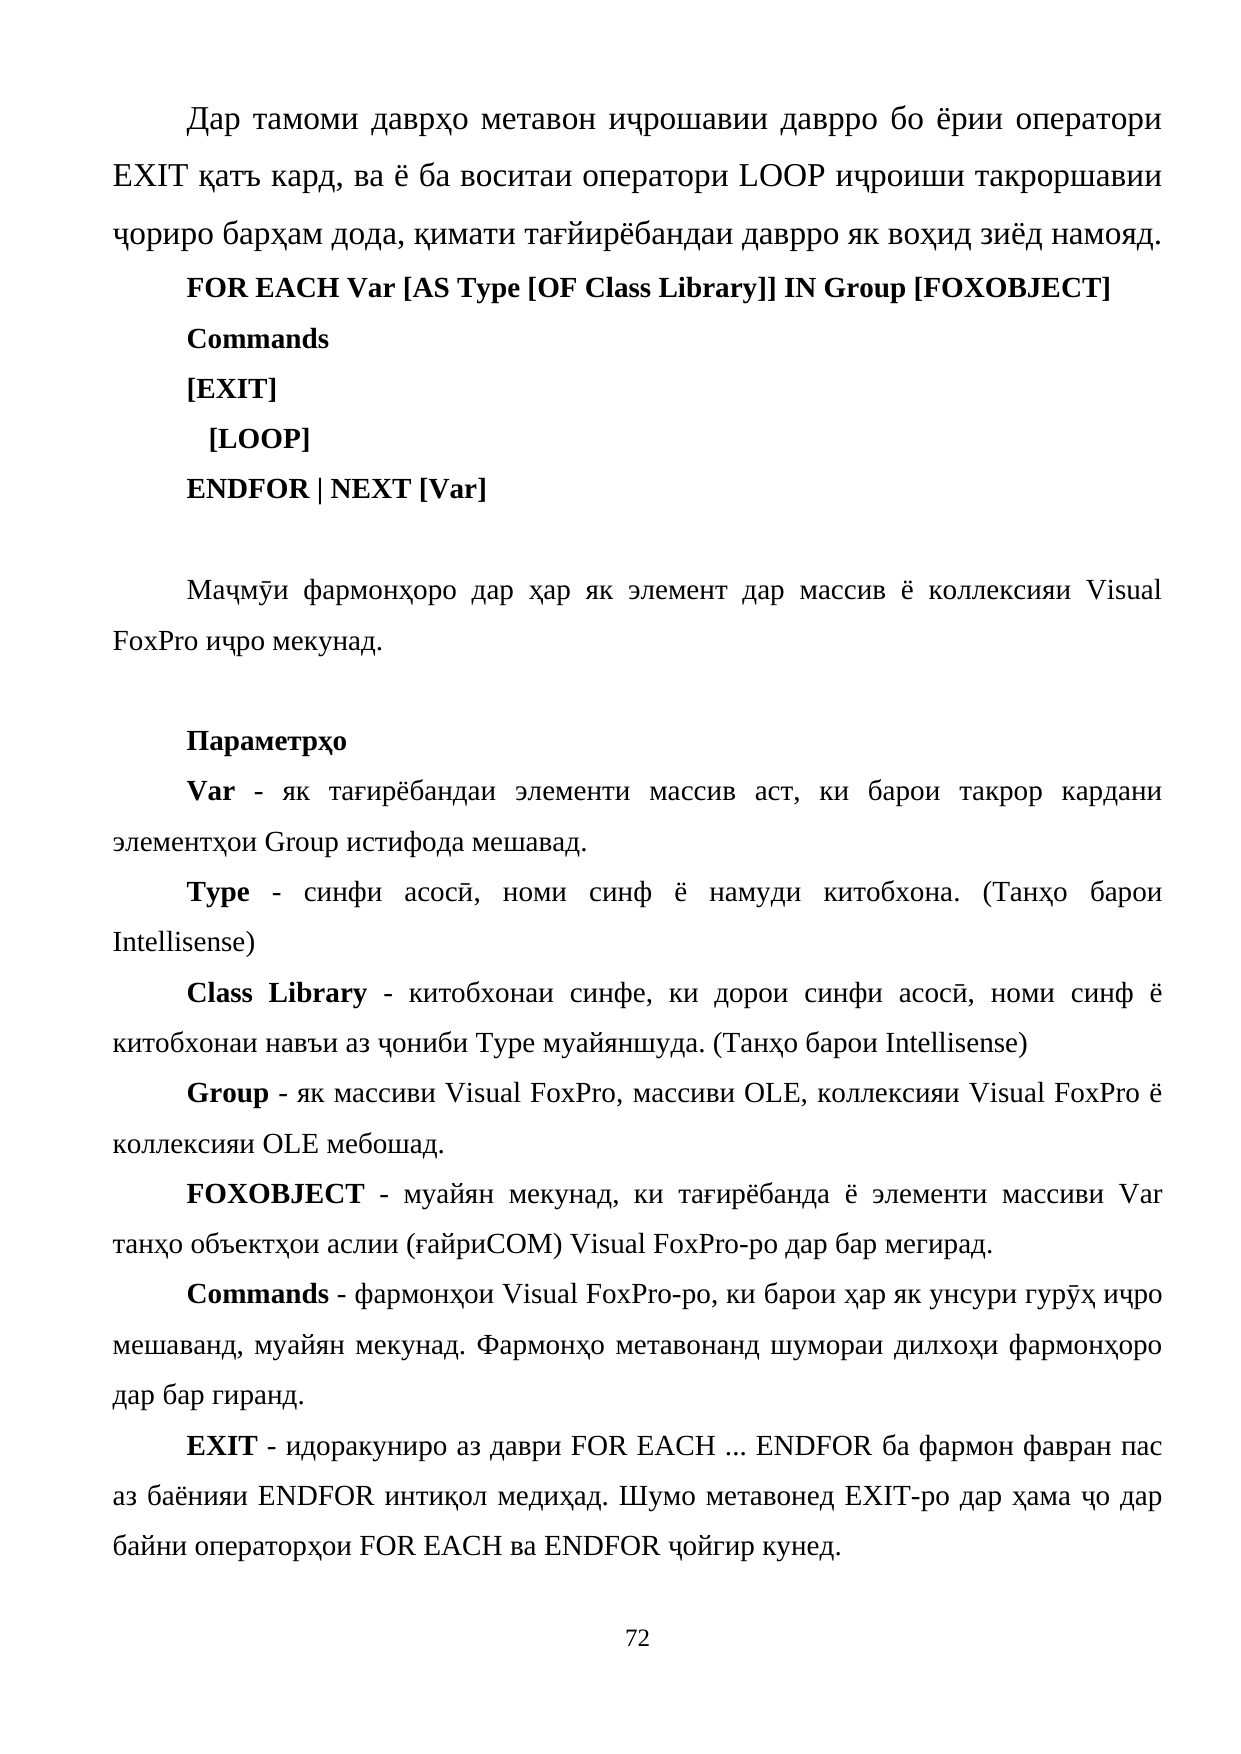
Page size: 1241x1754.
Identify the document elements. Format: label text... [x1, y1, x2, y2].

text Commands [112, 321, 1162, 354]
text Дар тамоми даврҳо метавон иҷрошавии даврро бо ёрии оператори EXIT қатъ кард, ва ё ба воситаи оператори LOOP иҷроиши такроршавии ҷориро барҳам дода, қимати тағйирёбандаи даврро як воҳид зиёд намояд. [112, 98, 1162, 251]
text Class Library - китобхонаи синфе, ки дорои синфи асосӣ, номи синф ё китобхонаи навъи аз ҷониби Type муайяншуда. (Танҳо барои Intellisense) [112, 975, 1162, 1059]
text Маҷмӯи фармонҳоро дар ҳар як элемент дар массив ё коллексияи Visual FoxPro иҷро мекунад. [112, 572, 1162, 656]
text Var - як тағирёбандаи элементи массив аст, ки барои такрор кардани элементҳои Group истифода мешавад. [112, 773, 1162, 857]
text [LOOP] [112, 421, 1162, 455]
text FOXOBJECT - муайян мекунад, ки тағирёбанда ё элементи массиви Var танҳо объектҳои аслии (ғайриCOM) Visual FoxPro-ро дар бар мегирад. [112, 1176, 1162, 1260]
text Type - синфи асосӣ, номи синф ё намуди китобхона. (Танҳо барои Intellisense) [112, 874, 1162, 958]
text Параметрҳо [112, 723, 1162, 757]
text Commands - фармонҳои Visual FoxPro-ро, ки барои ҳар як унсури гурӯҳ иҷро мешаванд, муайян мекунад. Фармонҳо метавонанд шумораи дилхоҳи фармонҳоро дар бар гиранд. [112, 1277, 1162, 1411]
text Group - як массиви Visual FoxPro, массиви OLE, коллексияи Visual FoxPro ё коллексияи OLE мебошад. [112, 1075, 1162, 1159]
text EXIT - идоракуниро аз даври FOR EACH ... ENDFOR ба фармон фавран пас аз баёнияи ENDFOR интиқол медиҳад. Шумо метавонед EXIT-ро дар ҳама ҷо дар байни операторҳои FOR EACH ва ENDFOR ҷойгир кунед. [112, 1428, 1162, 1562]
text [EXIT] [112, 371, 1162, 404]
text ENDFOR | NEXT [Var] [112, 472, 1162, 505]
text FOR EACH Var [AS Type [OF Class Library]] IN Group [FOXOBJECT] [112, 270, 1162, 304]
